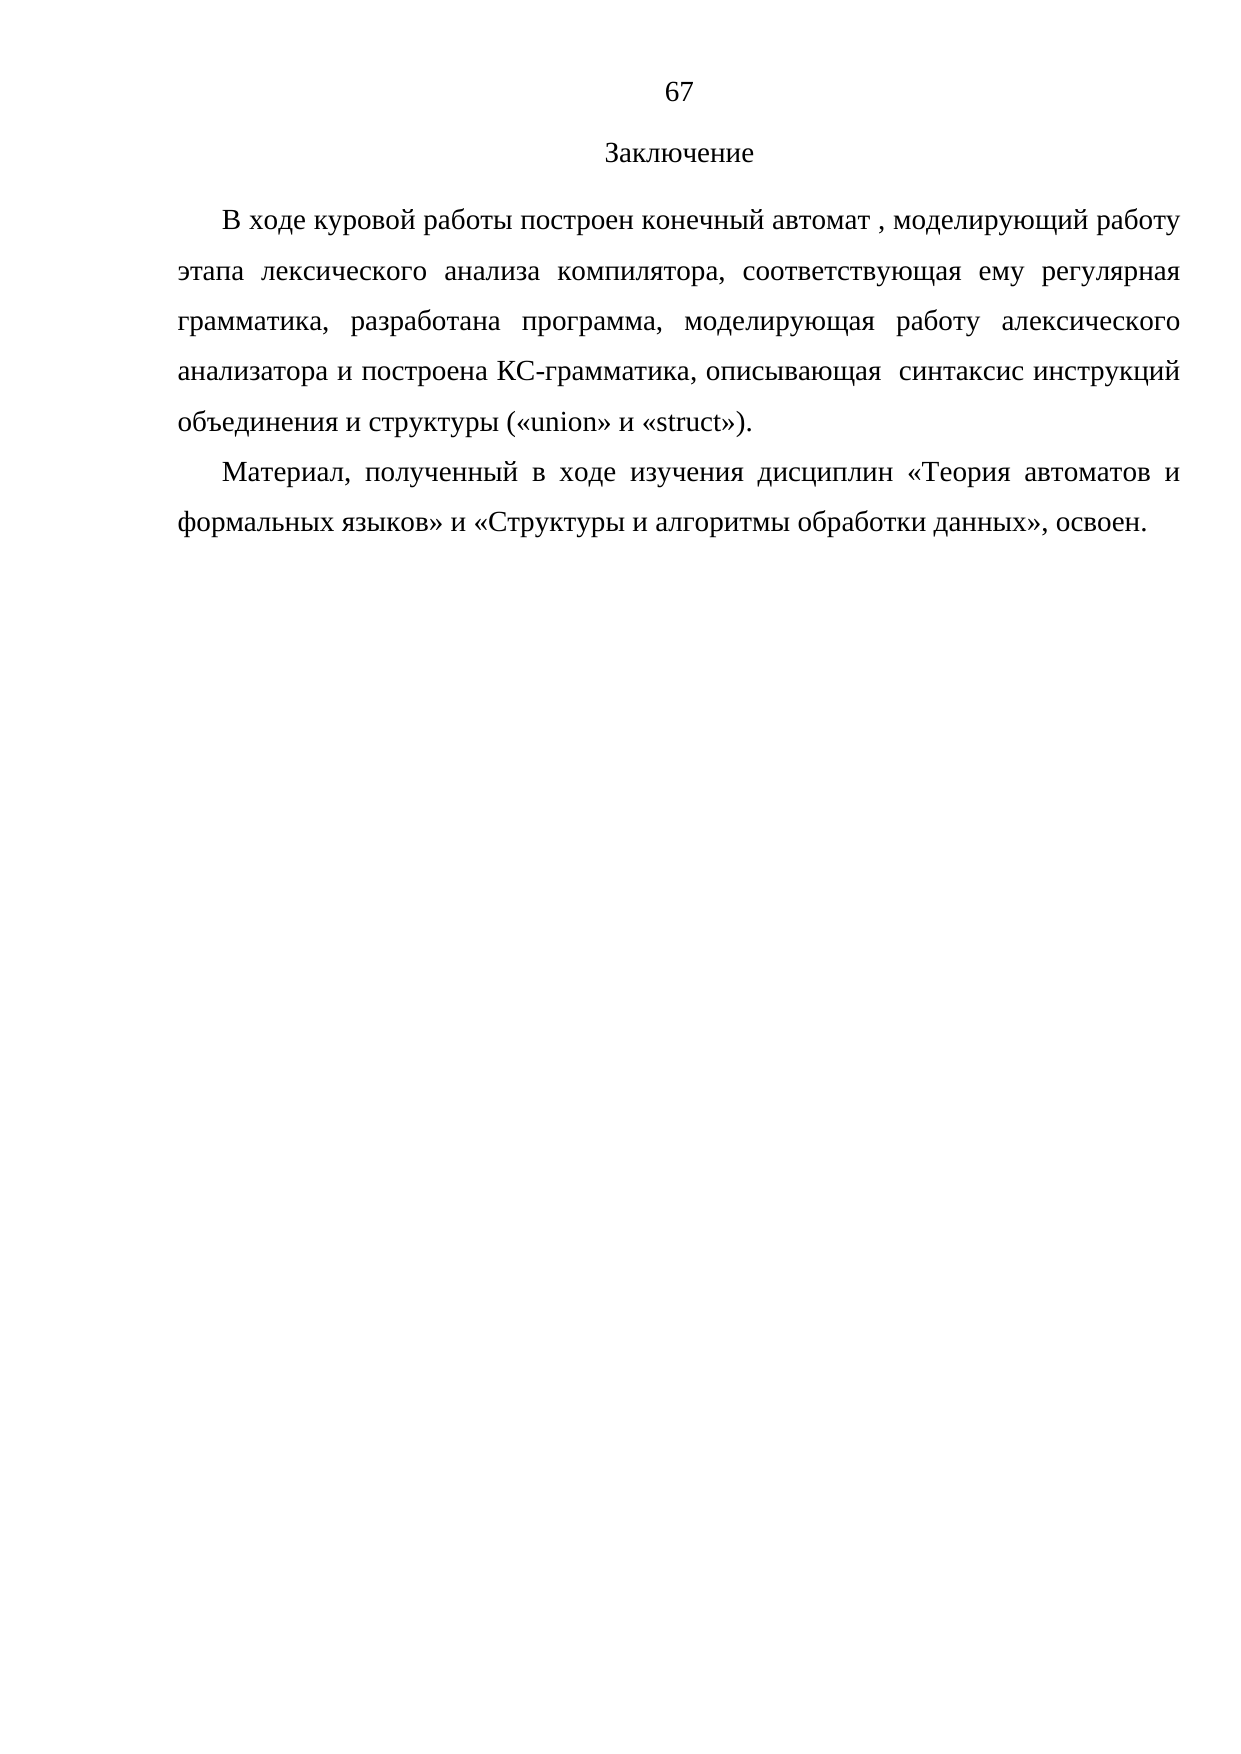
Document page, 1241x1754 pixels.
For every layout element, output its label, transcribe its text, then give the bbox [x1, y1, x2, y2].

text Материал, полученный в ходе изучения дисциплин «Теория автоматов и формальных языков» и «Структуры и алгоритмы обработки данных», освоен. [177, 454, 1181, 538]
subtitle Заключение [177, 135, 1181, 169]
text В ходе куровой работы построен конечный автомат , моделирующий работу этапа лексического анализа компилятора, соответствующая ему регулярная грамматика, разработана программа, моделирующая работу алексического анализатора и построена КС-грамматика, описывающая синтаксис инструкций объединения и структуры («union» и «struct»). [177, 202, 1181, 437]
